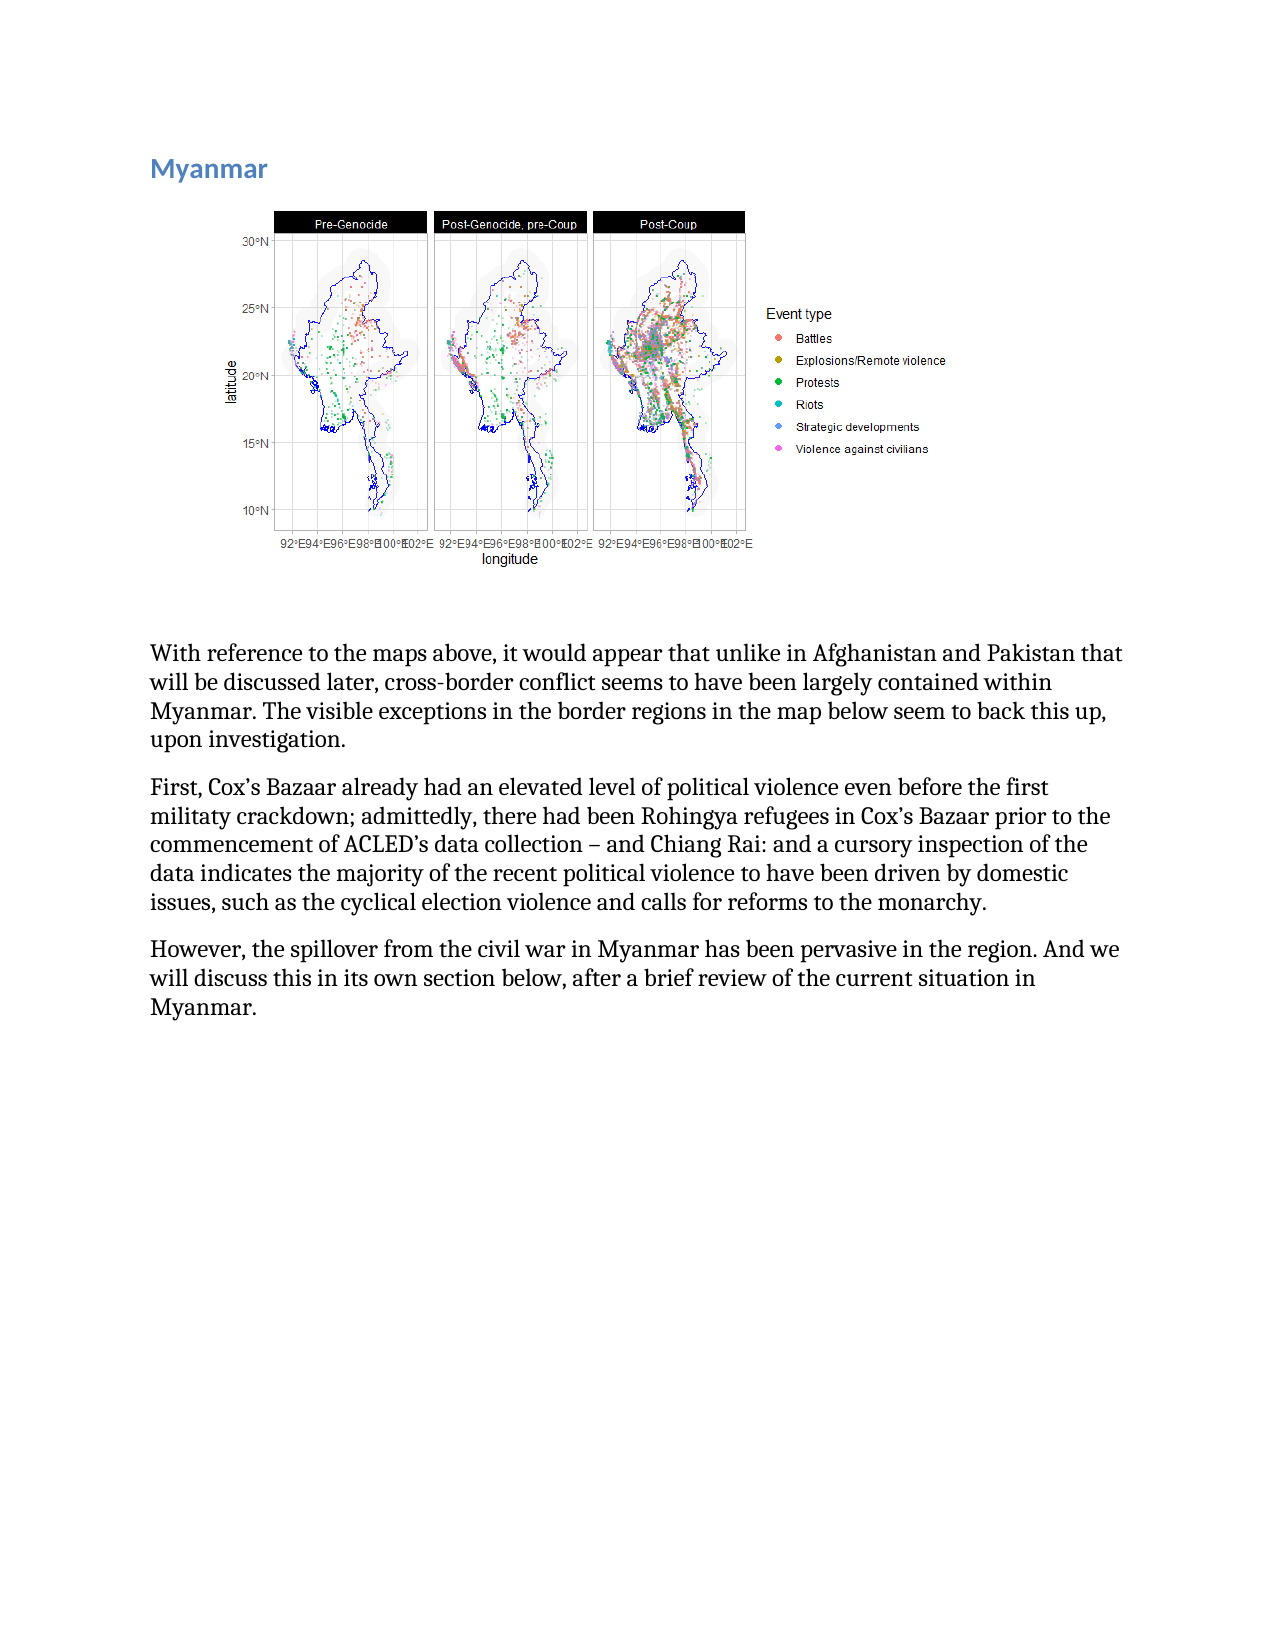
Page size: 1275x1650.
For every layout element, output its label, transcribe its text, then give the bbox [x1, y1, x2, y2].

text First, Cox’s Bazaar already had an elevated level of political violence even before the first militaty crackdown; admittedly, there had been Rohingya refugees in Cox’s Bazaar prior to the commencement of ACLED’s data collection – and Chiang Rai: and a cursory inspection of the data indicates the majority of the recent political violence to have been driven by domestic issues, such as the cyclical election violence and calls for reforms to the monarchy. [150, 773, 1125, 917]
text With reference to the maps above, it would appear that unlike in Afghanistan and Pakistan that will be discussed later, cross-border conflict seems to have been largely contained within Myanmar. The visible exceptions in the border regions in the map below seem to back this up, upon investigation. [150, 639, 1125, 754]
subtitle Myanmar [150, 150, 1125, 186]
text However, the spillover from the civil war in Myanmar has been pervasive in the region. And we will discuss this in its own section below, after a brief review of the current situation in Myanmar. [150, 935, 1125, 1022]
picture [150, 204, 1025, 573]
